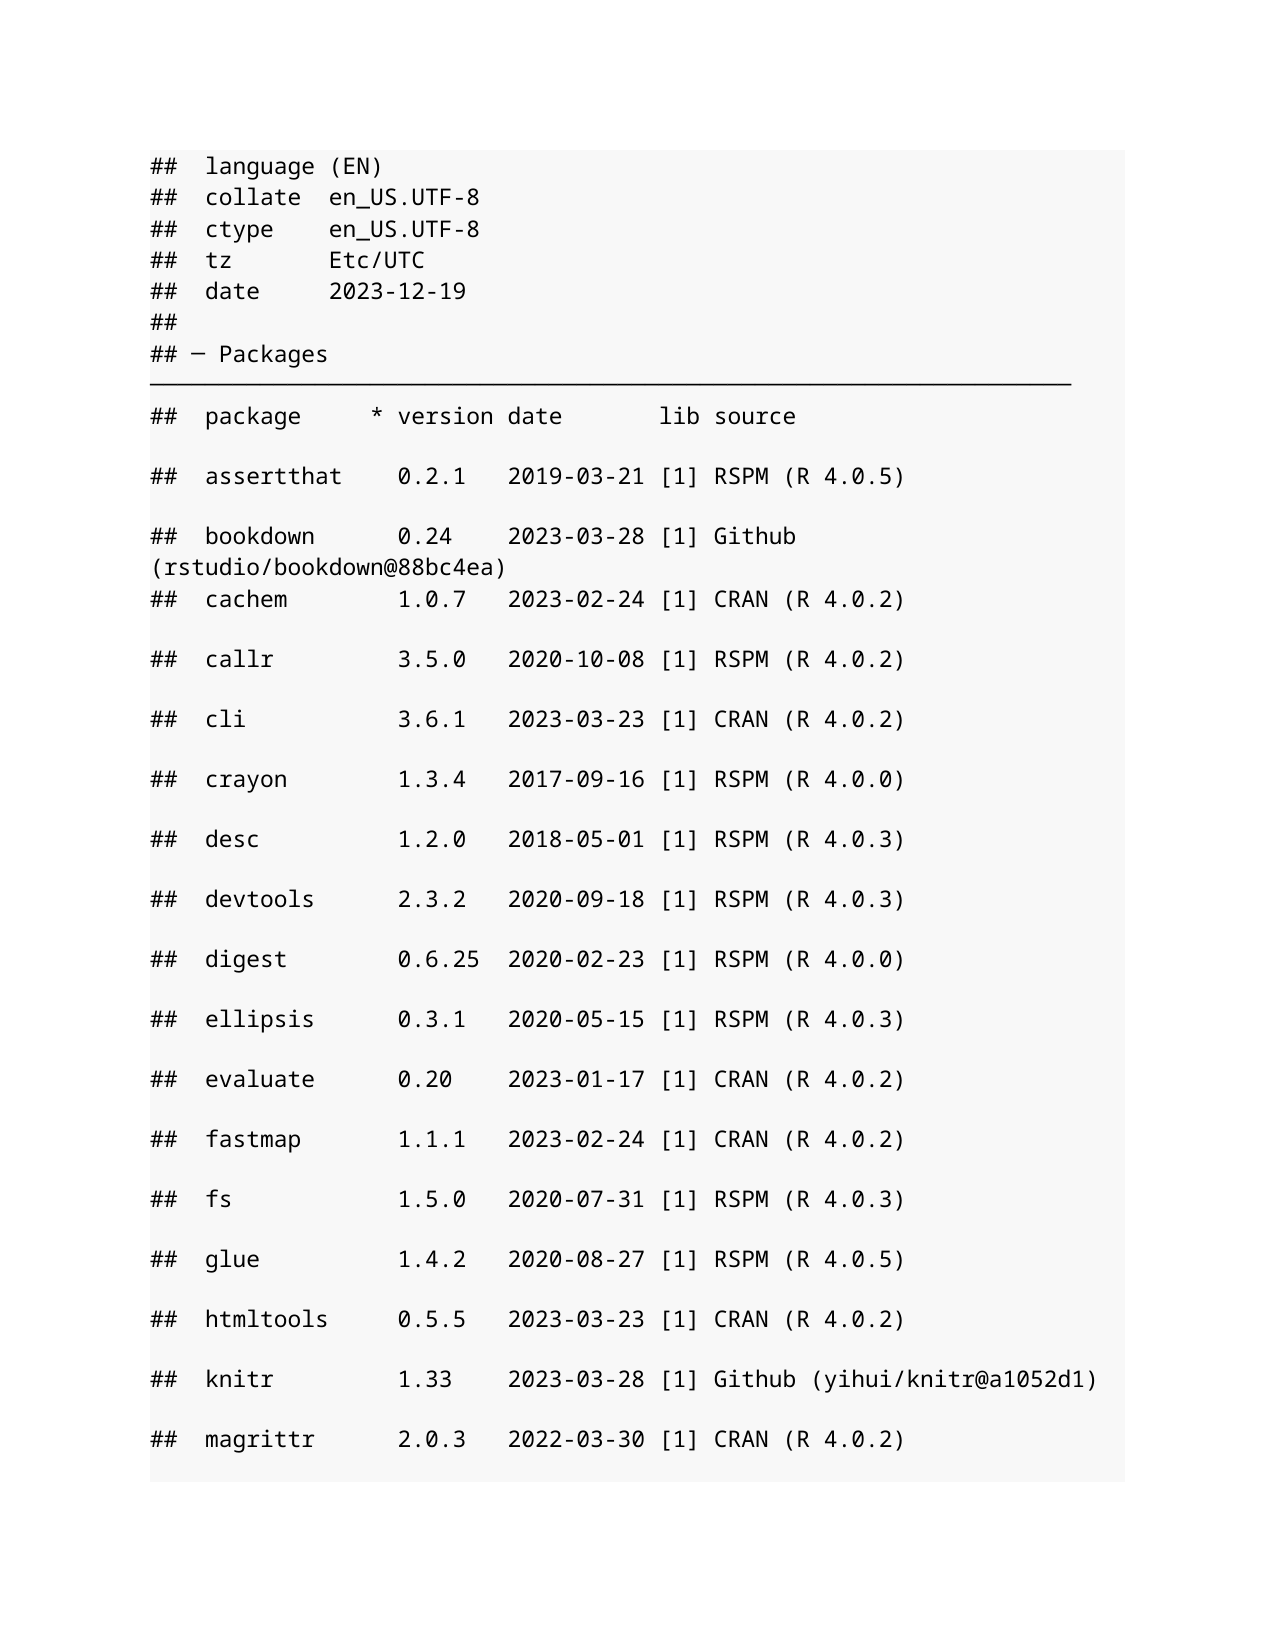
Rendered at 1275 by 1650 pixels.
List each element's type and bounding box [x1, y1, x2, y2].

text [150, 150, 1125, 1482]
